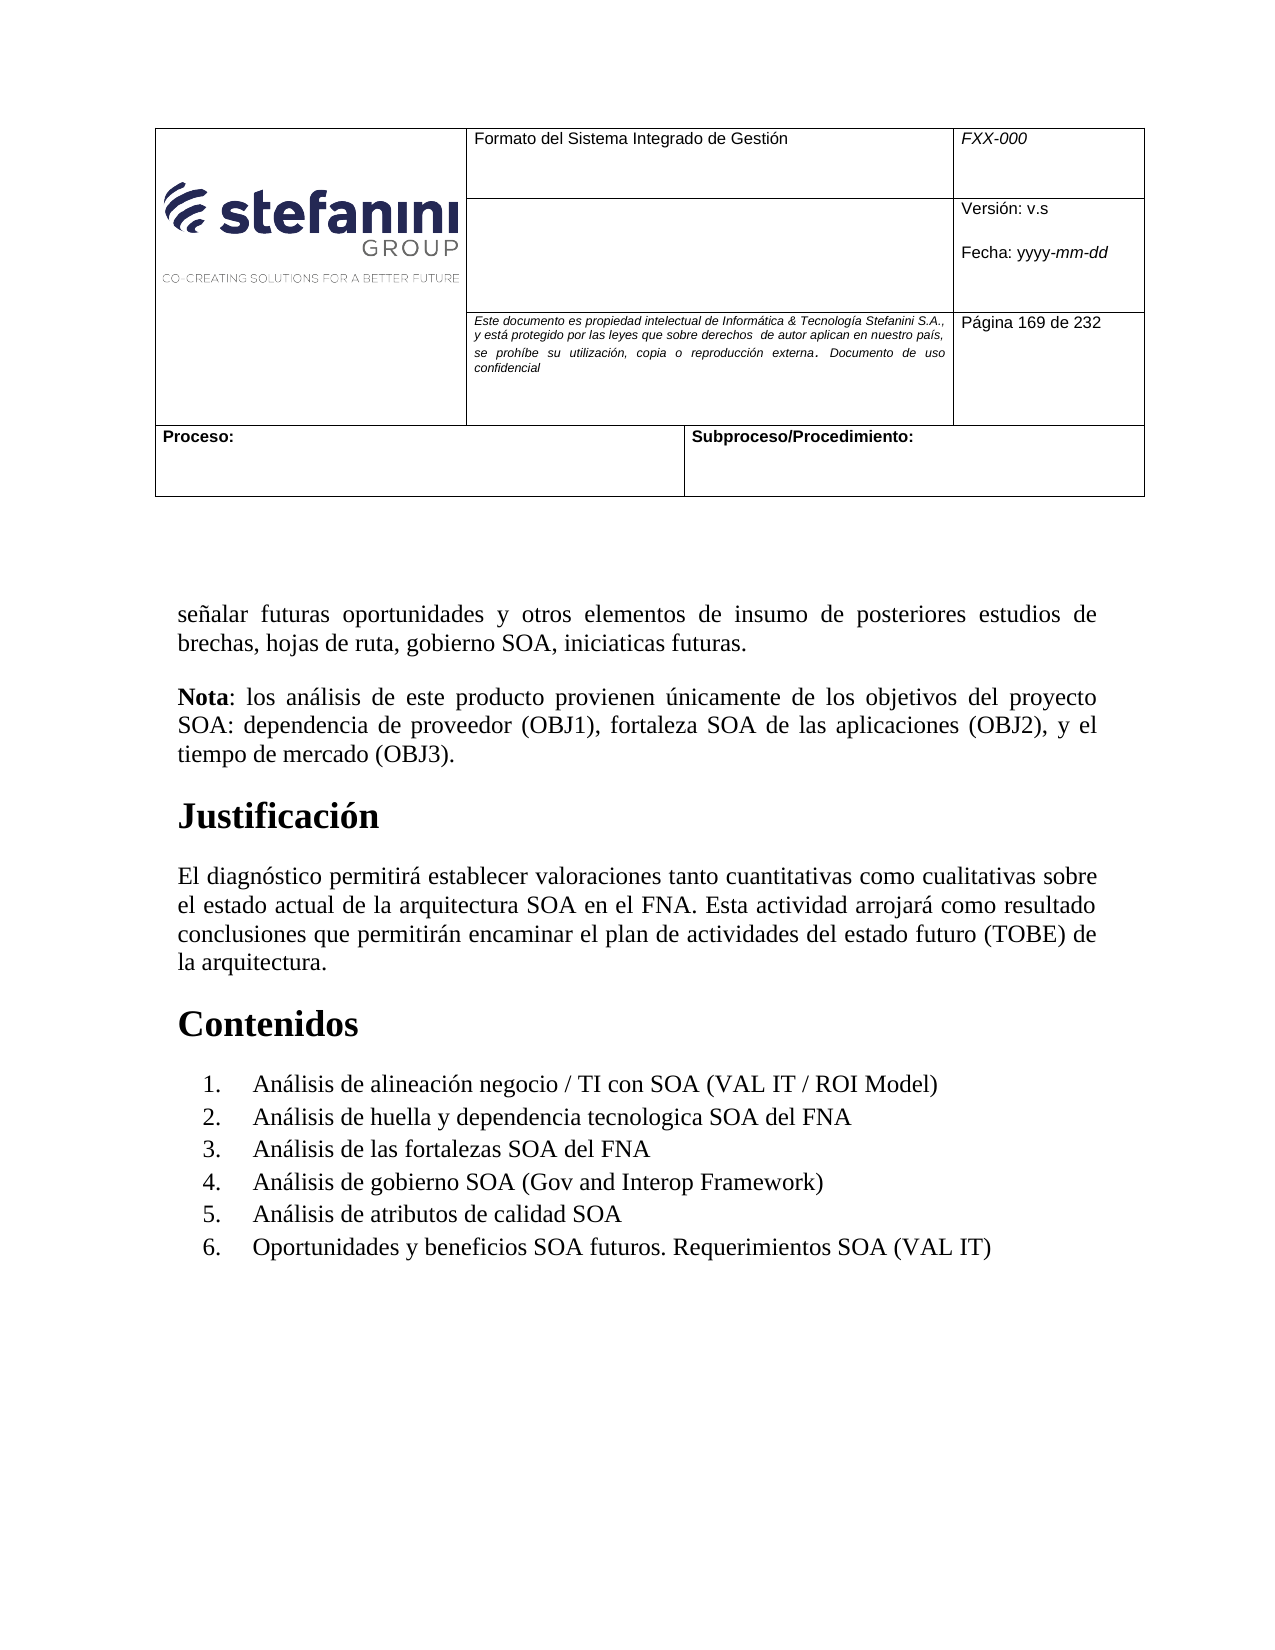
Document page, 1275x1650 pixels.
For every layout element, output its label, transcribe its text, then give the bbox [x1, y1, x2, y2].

list Análisis de huella y dependencia tecnologica SOA del FNA [202, 1102, 1098, 1131]
text Presentar las conclusiones y el resumen de los análisis de la Fase 1, Estado SOA Actual, constrastadas con una visión SOA estándar. Las conclusiones expuestas darán lugar a señalar futuras oportunidades y otros elementos de insumo de posteriores estudios de brechas, hojas de ruta, gobierno SOA, iniciaticas futuras. [177, 599, 1098, 657]
list Análisis de las fortalezas SOA del FNA [202, 1134, 1098, 1163]
list Análisis de alineación negocio / TI con SOA (VAL IT / ROI Model) [202, 1069, 1098, 1098]
list Oportunidades y beneficios SOA futuros. Requerimientos SOA (VAL IT) [202, 1232, 1098, 1261]
subtitle Justificación [177, 793, 1098, 836]
picture [162, 182, 460, 286]
text El diagnóstico permitirá establecer valoraciones tanto cuantitativas como cualitativas sobre el estado actual de la arquitectura SOA en el FNA. Esta actividad arrojará como resultado conclusiones que permitirán encaminar el plan de actividades del estado futuro (TOBE) de la arquitectura. [177, 861, 1098, 976]
list Análisis de atributos de calidad SOA [202, 1199, 1098, 1228]
list Análisis de gobierno SOA (Gov and Interop Framework) [202, 1167, 1098, 1196]
subtitle Contenidos [177, 1001, 1098, 1044]
text Nota: los análisis de este producto provienen únicamente de los objetivos del proyecto SOA: dependencia de proveedor (OBJ1), fortaleza SOA de las aplicaciones (OBJ2), y el tiempo de mercado (OBJ3). [177, 682, 1098, 768]
